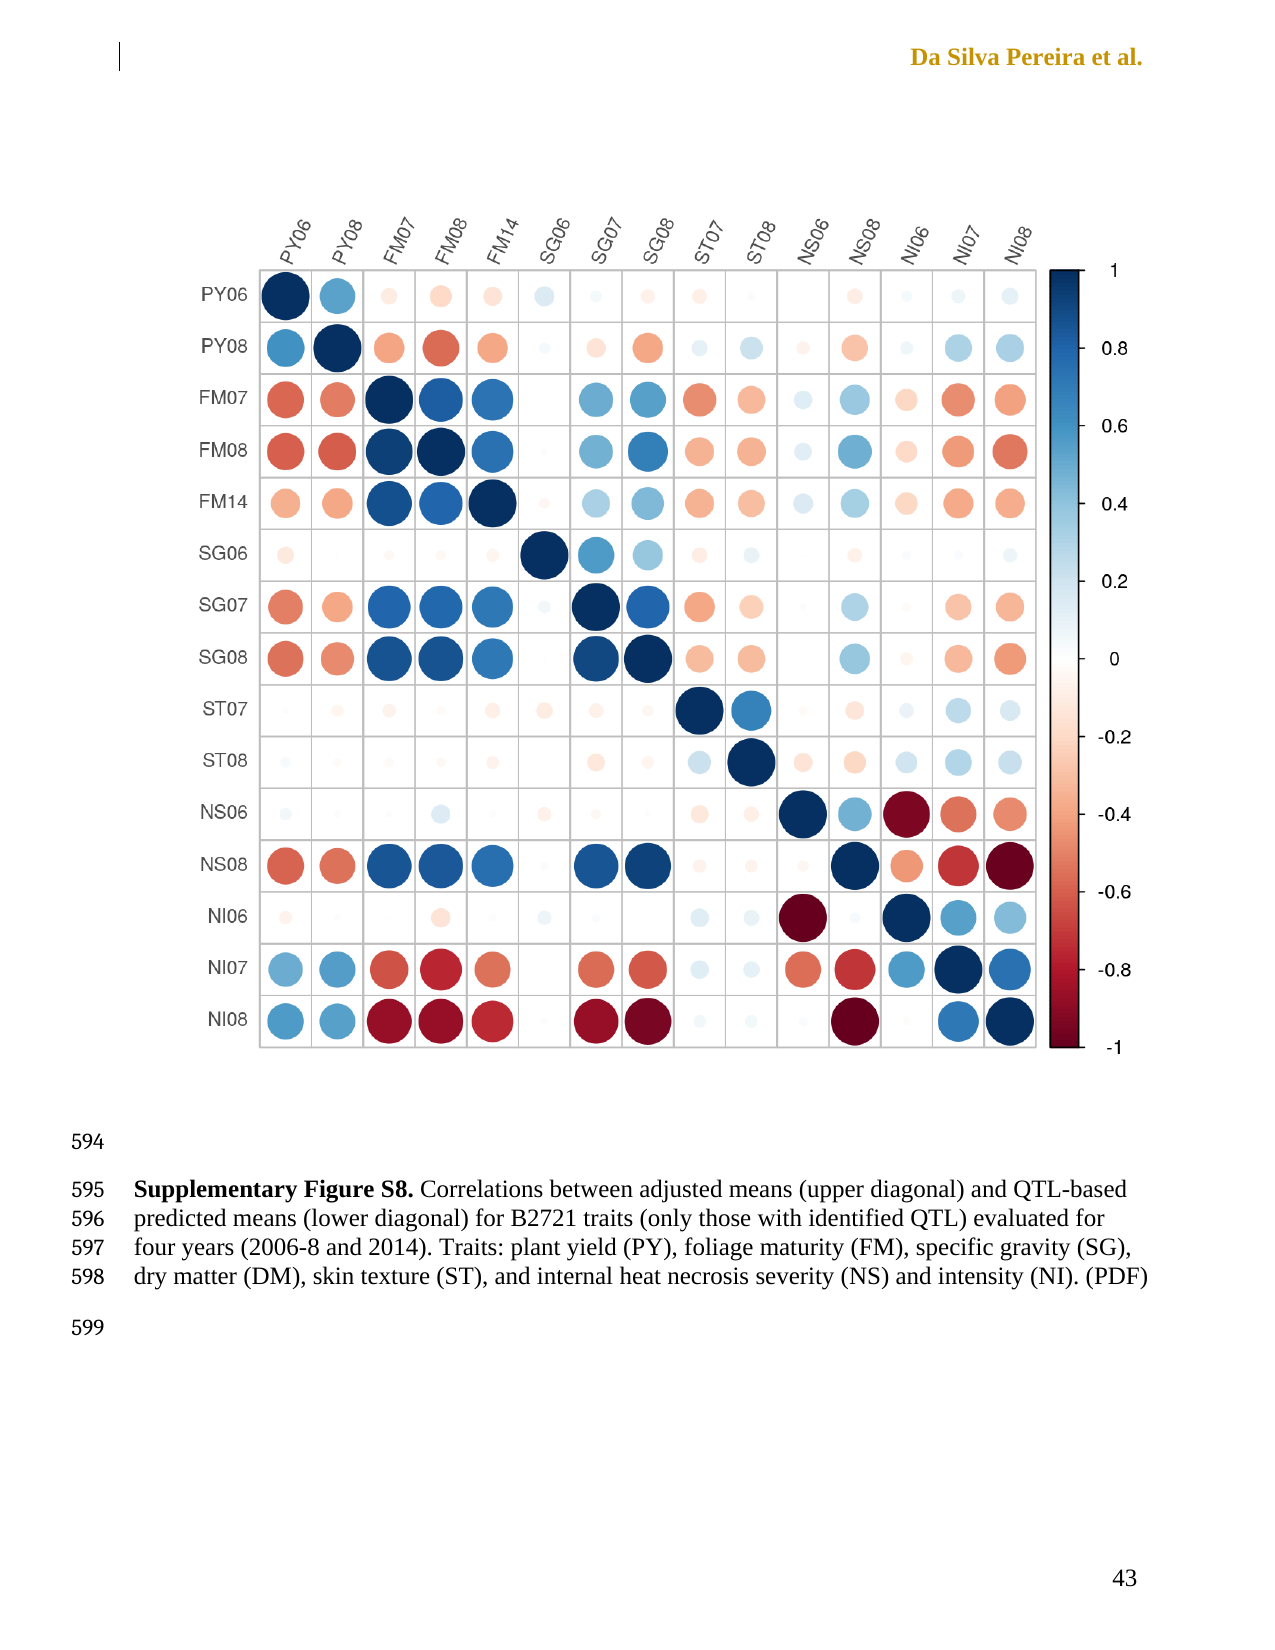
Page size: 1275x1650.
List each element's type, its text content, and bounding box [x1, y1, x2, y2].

text Supplementary Figure S8. Correlations between adjusted means (upper diagonal) and QTL-based predicted means (lower diagonal) for B2721 traits (only those with identified QTL) evaluated for four years (2006-8 and 2014). Traits: plant yield (PY), foliage maturity (FM), specific gravity (SG), dry matter (DM), skin texture (ST), and internal heat necrosis severity (NS) and intensity (NI). (PDF) [133, 1174, 1152, 1289]
picture [133, 131, 1152, 1150]
